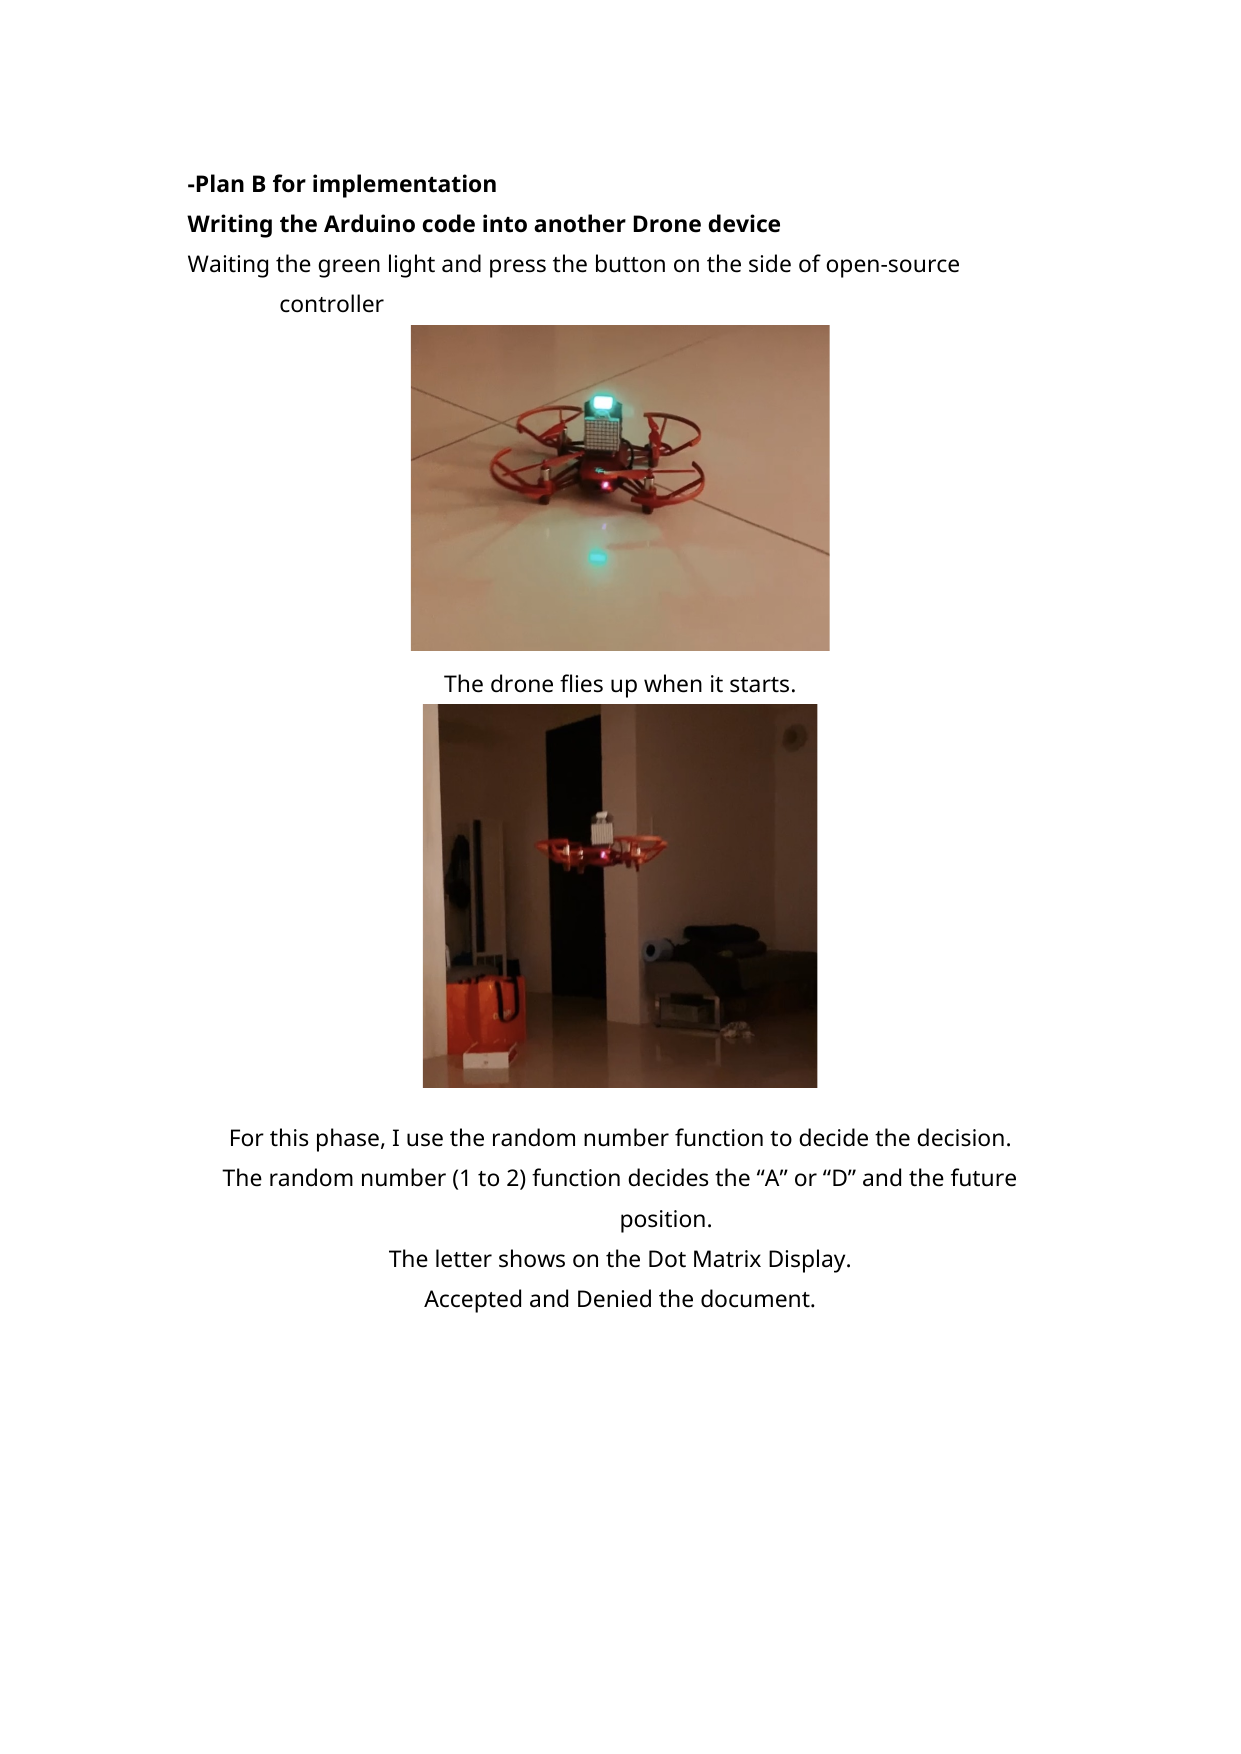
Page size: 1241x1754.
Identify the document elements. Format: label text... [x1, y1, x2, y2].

list -Plan B for implementation [187, 164, 1053, 202]
list Accepted and Denied the document. [187, 1280, 1053, 1317]
list The letter shows on the Dot Matrix Display. [187, 1240, 1053, 1277]
picture [422, 704, 818, 1088]
list The drone flies up when it starts. [187, 664, 1053, 702]
list The random number (1 to 2) function decides the “A” or “D” and the future position. [187, 1159, 1053, 1237]
list Writing the Arduino code into another Drone device [187, 204, 1053, 242]
list For this phase, I use the random number function to decide the decision. [187, 1119, 1053, 1157]
list Waiting the green light and press the button on the side of open-source controller [187, 244, 1053, 322]
picture [410, 325, 830, 651]
